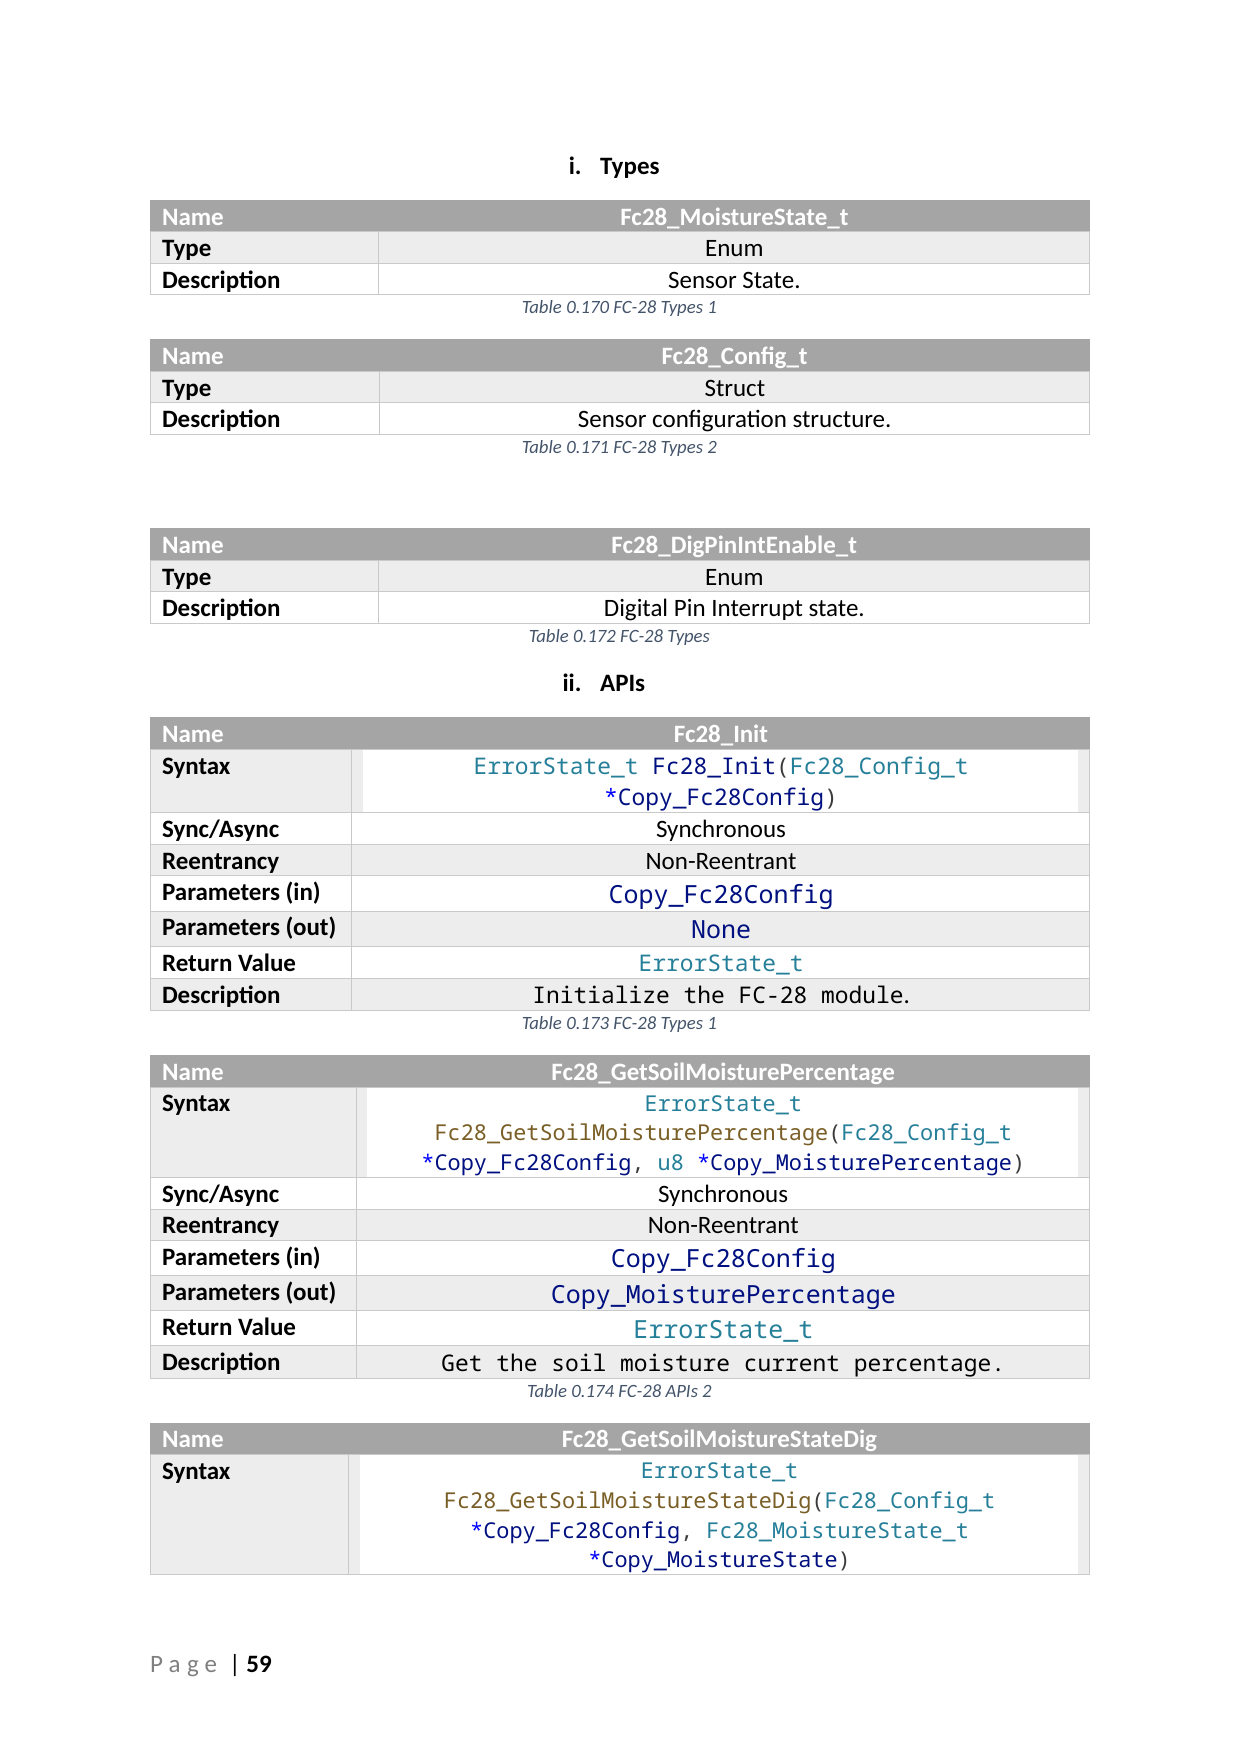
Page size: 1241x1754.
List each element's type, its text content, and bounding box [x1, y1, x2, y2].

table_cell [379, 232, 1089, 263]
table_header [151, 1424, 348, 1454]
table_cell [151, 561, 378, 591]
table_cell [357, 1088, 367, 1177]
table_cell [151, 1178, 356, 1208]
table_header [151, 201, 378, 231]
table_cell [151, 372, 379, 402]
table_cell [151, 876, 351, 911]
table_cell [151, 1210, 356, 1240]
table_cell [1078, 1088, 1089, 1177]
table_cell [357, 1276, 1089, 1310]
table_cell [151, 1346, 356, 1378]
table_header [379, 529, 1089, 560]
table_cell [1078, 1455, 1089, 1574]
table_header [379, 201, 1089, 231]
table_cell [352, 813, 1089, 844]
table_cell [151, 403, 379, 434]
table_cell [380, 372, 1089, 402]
list Types [581, 150, 1090, 181]
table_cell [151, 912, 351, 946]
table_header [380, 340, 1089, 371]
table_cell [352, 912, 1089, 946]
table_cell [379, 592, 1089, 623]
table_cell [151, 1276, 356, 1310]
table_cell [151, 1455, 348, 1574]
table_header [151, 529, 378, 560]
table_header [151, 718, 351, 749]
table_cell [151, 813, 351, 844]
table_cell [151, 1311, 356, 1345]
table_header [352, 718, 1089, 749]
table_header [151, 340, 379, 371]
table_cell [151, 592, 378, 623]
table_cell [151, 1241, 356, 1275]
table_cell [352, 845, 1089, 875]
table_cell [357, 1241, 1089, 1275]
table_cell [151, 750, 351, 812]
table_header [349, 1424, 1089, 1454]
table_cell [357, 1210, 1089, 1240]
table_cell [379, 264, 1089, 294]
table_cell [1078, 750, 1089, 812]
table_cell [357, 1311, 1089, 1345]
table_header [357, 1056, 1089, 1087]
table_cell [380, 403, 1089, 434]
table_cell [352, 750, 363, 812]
list APIs [581, 668, 1090, 698]
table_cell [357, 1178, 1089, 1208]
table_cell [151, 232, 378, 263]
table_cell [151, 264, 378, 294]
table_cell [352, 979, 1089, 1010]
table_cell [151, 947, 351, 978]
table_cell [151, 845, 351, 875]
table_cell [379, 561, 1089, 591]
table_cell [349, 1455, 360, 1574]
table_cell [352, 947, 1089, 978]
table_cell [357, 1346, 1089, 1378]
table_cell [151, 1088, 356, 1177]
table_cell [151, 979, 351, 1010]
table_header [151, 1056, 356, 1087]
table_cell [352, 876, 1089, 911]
